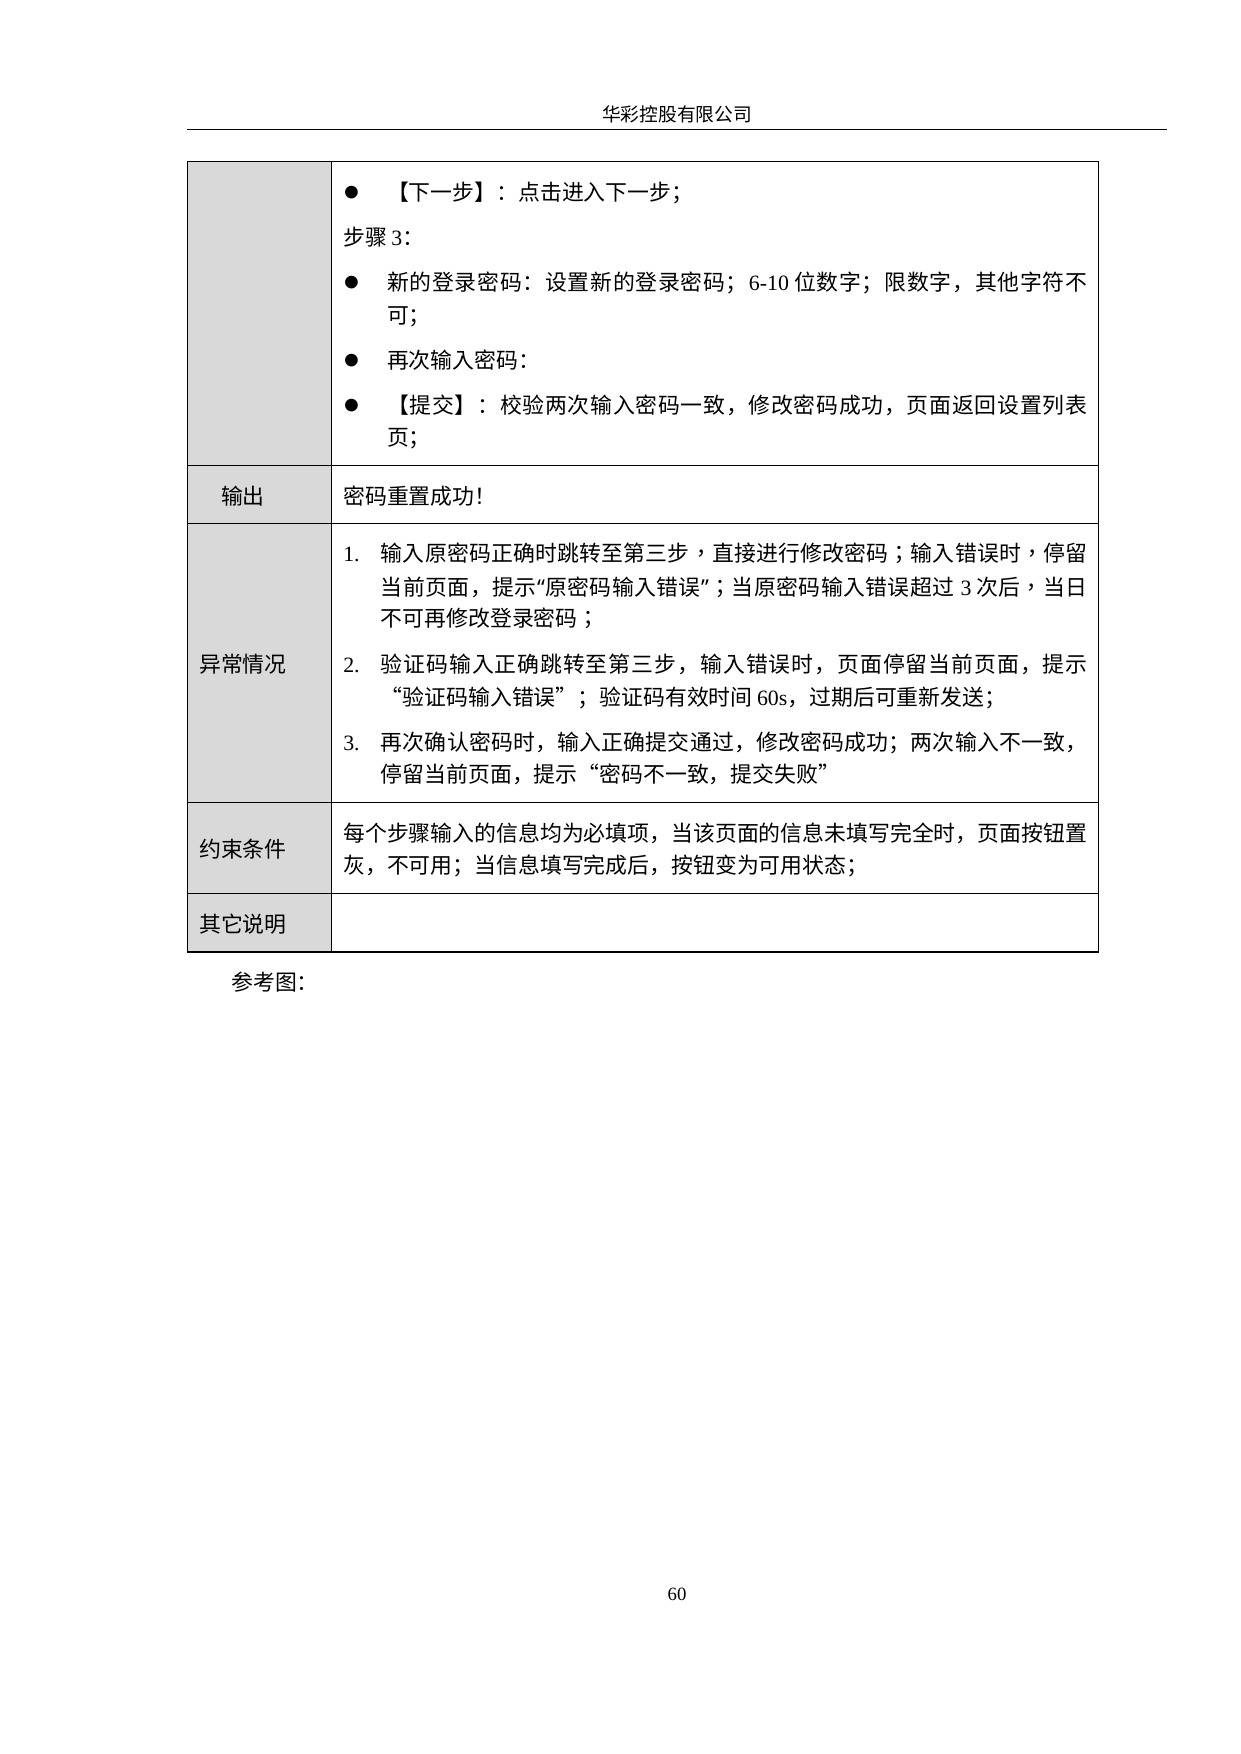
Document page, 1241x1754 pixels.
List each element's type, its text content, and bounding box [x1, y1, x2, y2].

table_cell 约束条件 [188, 803, 331, 893]
table_cell 其它说明 [188, 894, 331, 951]
table_cell 每个步骤输入的信息均为必填项，当该页面的信息未填写完全时，页面按钮置灰，不可用；当信息填写完成后，按钮变为可用状态； [332, 803, 1098, 893]
table_cell 输出 [188, 466, 331, 523]
text 参考图： [187, 965, 1167, 997]
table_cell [332, 162, 1098, 465]
table_cell 输入 [188, 162, 331, 465]
table_cell 密码重置成功！ [332, 466, 1098, 523]
table_cell 异常情况 [188, 524, 331, 802]
table_cell 输入原密码正确时跳转至第三步，直接进行修改密码；输入错误时，停留当前页面，提示“原密码输入错误”；当原密码输入错误超过3次后，当日不可再修改登录密码； 验证码输入正确跳转至第三步，输入错误时，页面停留当前页面，提示“验证码输入错误”；验证码有效时间60s，过期后可重新发送； 再次确认密码时，输入正确提交通过，修改密码成功；两次输入不一致，停留当前页面，提示“密码不一致，提交失败” [332, 524, 1098, 802]
table_cell [332, 894, 1098, 951]
